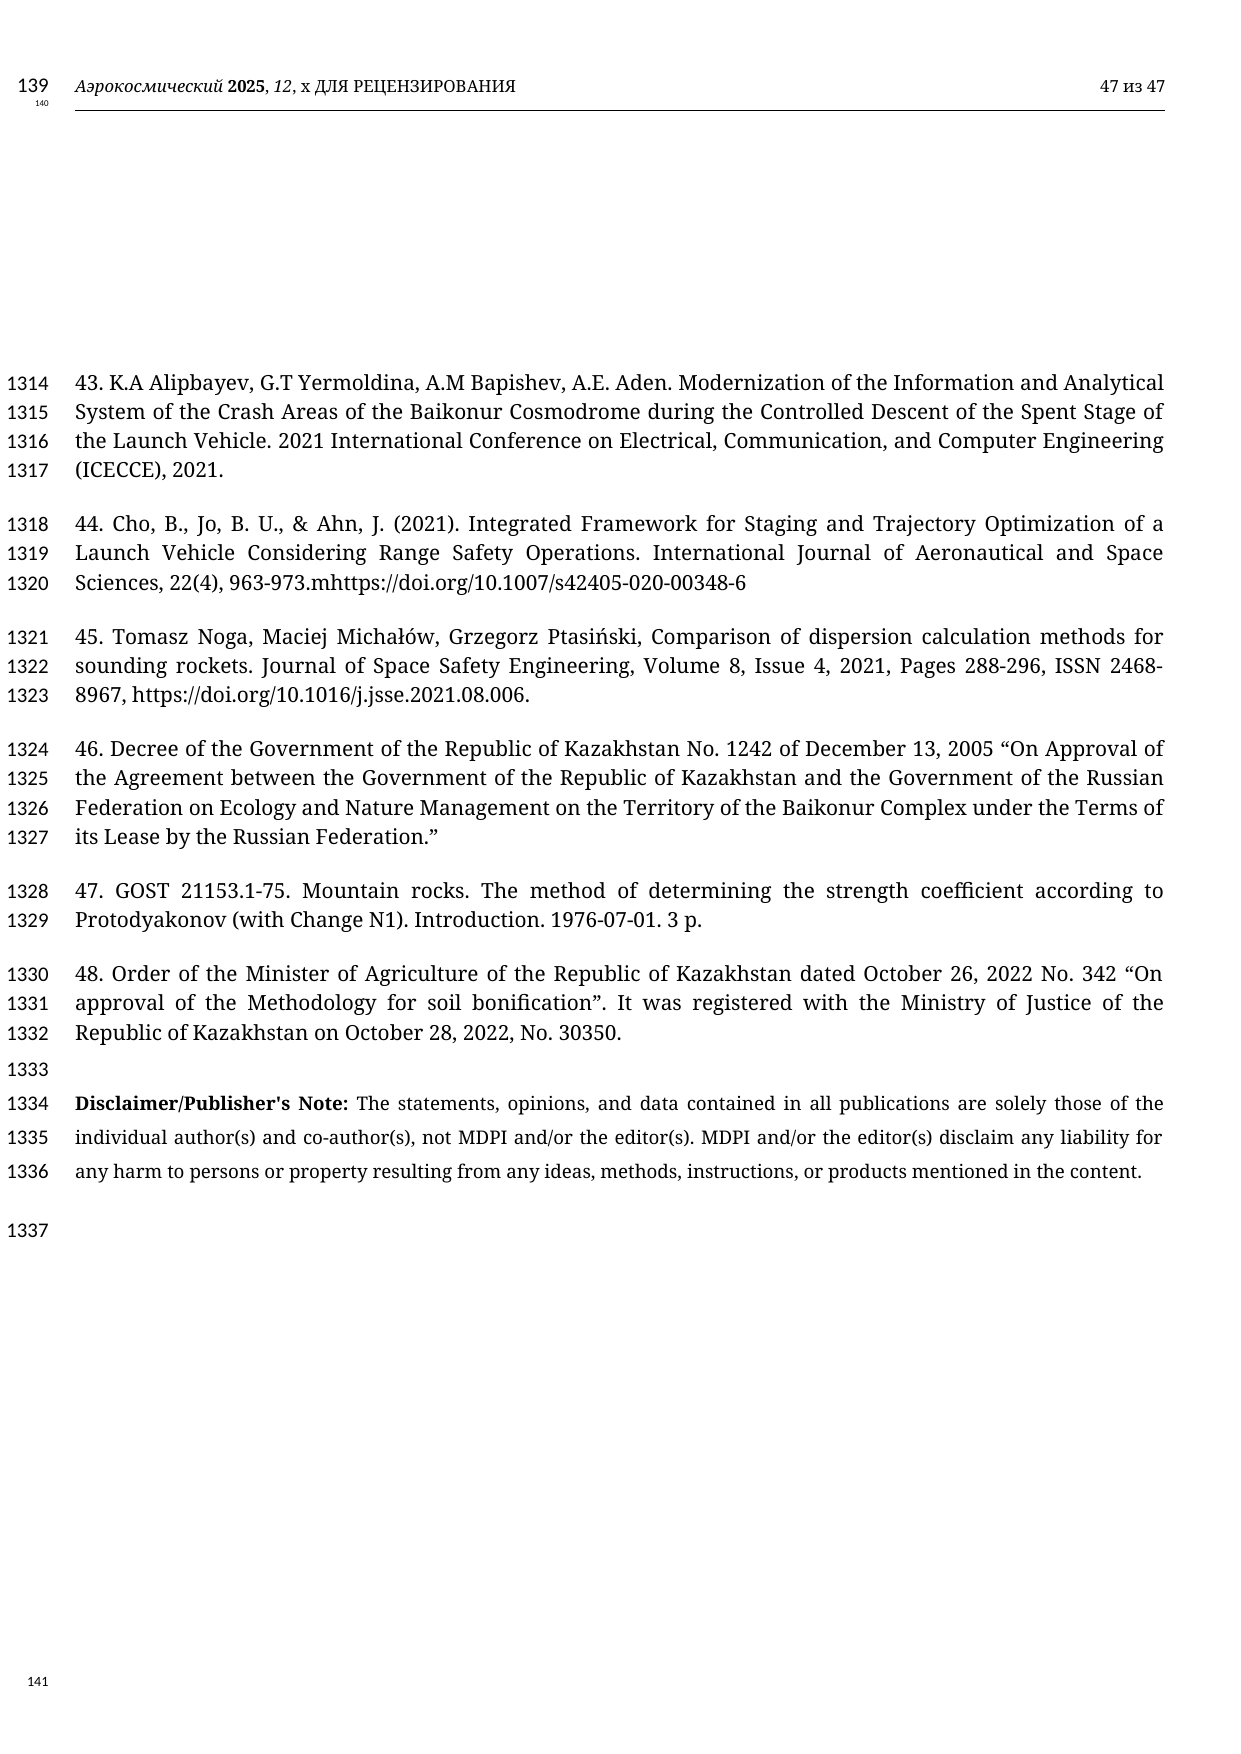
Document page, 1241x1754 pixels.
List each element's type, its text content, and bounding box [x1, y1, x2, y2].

subtitle 47. GOST 21153.1-75. Mountain rocks. The method of determining the strength coefficient according to Protodyakonov (with Change N1). Introduction. 1976-07-01. 3 p. [75, 875, 1165, 934]
text Disclaimer/Publisher's Note: The statements, opinions, and data contained in all publications are solely those of the individual author(s) and co-author(s), not MDPI and/or the editor(s). MDPI and/or the editor(s) disclaim any liability for any harm to persons or property resulting from any ideas, methods, instructions, or products mentioned in the content. [75, 1086, 1165, 1188]
subtitle 45. Tomasz Noga, Maciej Michałów, Grzegorz Ptasiński, Comparison of dispersion calculation methods for sounding rockets. Journal of Space Safety Engineering, Volume 8, Issue 4, 2021, Pages 288-296, ISSN 2468-8967, https://doi.org/10.1016/j.jsse.2021.08.006. [75, 621, 1165, 709]
subtitle 43. K.A Alipbayev, G.T Yermoldina, A.M Bapishev, A.E. Aden. Modernization of the Information and Analytical System of the Crash Areas of the Baikonur Cosmodrome during the Controlled Descent of the Spent Stage of the Launch Vehicle. 2021 International Conference on Electrical, Communication, and Computer Engineering (ICECCE), 2021. [75, 367, 1165, 484]
subtitle 44. Cho, B., Jo, B. U., & Ahn, J. (2021). Integrated Framework for Staging and Trajectory Optimization of a Launch Vehicle Considering Range Safety Operations. International Journal of Aeronautical and Space Sciences, 22(4), 963-973.mhttps://doi.org/10.1007/s42405-020-00348-6 [75, 509, 1165, 596]
subtitle 46. Decree of the Government of the Republic of Kazakhstan No. 1242 of December 13, 2005 “On Approval of the Agreement between the Government of the Republic of Kazakhstan and the Government of the Russian Federation on Ecology and Nature Management on the Territory of the Baikonur Complex under the Terms of its Lease by the Russian Federation.” [75, 734, 1165, 850]
subtitle 48. Order of the Minister of Agriculture of the Republic of Kazakhstan dated October 26, 2022 No. 342 “On approval of the Methodology for soil bonification”. It was registered with the Ministry of Justice of the Republic of Kazakhstan on October 28, 2022, No. 30350. [75, 959, 1165, 1046]
